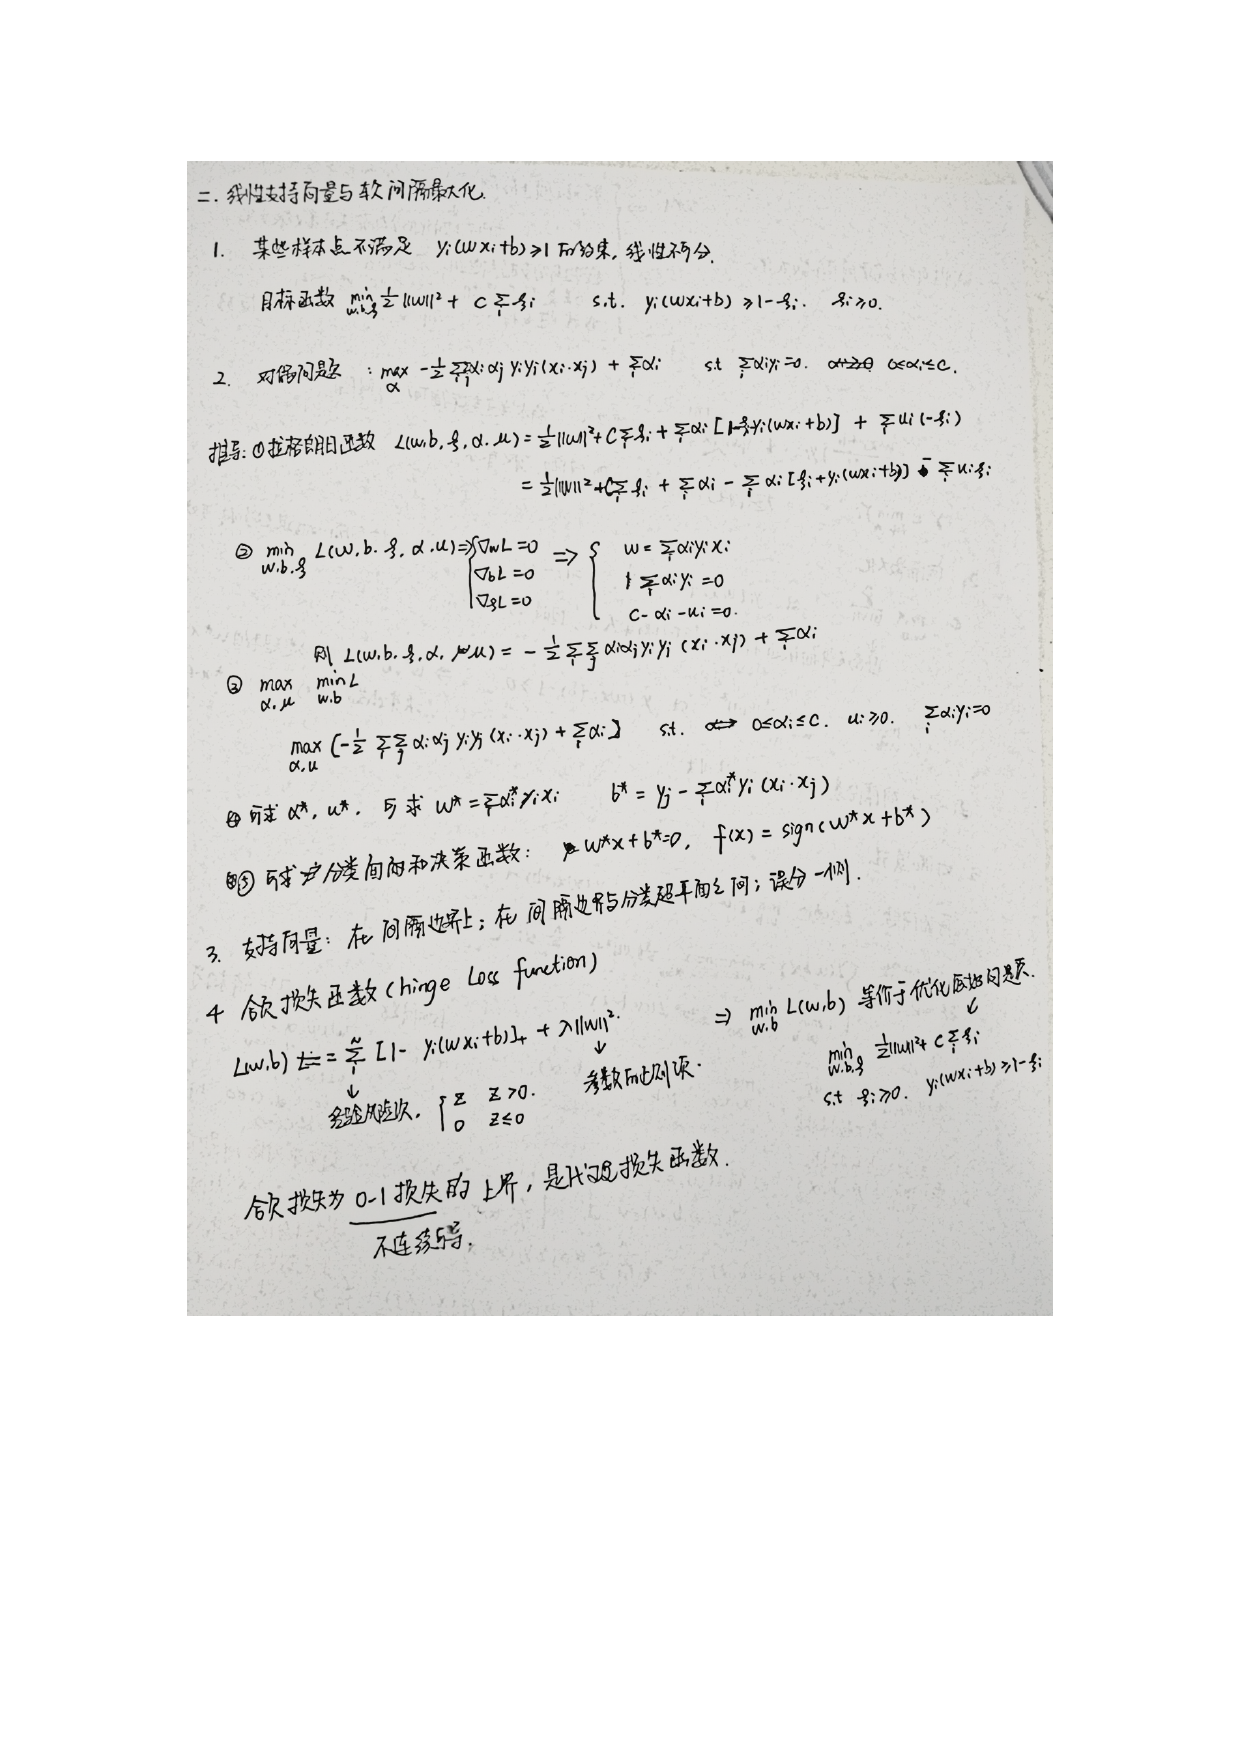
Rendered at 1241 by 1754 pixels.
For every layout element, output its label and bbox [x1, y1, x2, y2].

picture [187, 161, 1053, 1316]
